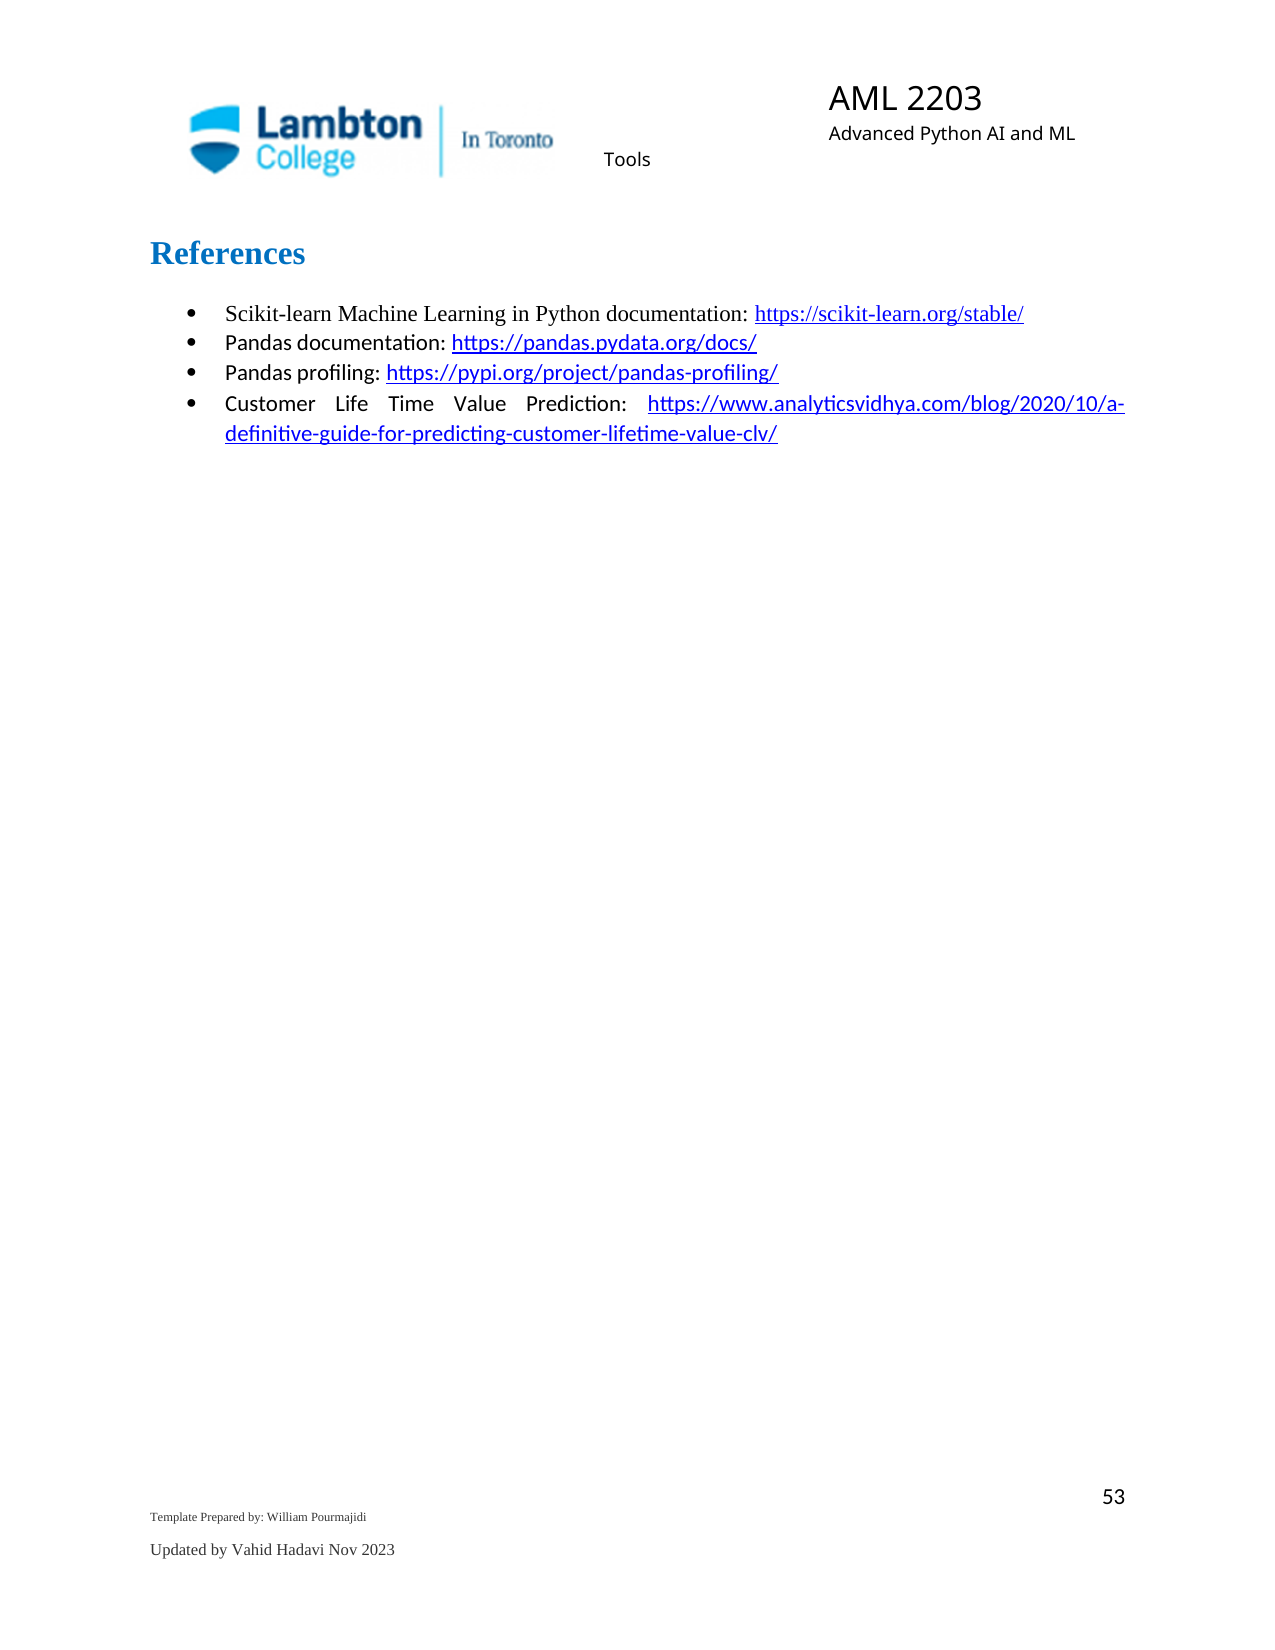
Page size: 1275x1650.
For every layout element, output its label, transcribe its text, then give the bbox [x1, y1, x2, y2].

subtitle Scikit-learn Machine Learning in Python documentation: https://scikit-learn.org/stable/ [187, 300, 1125, 326]
list Customer Life Time Value Prediction: https://www.analyticsvidhya.com/blog/2020/10/a-definitive-guide-for-predicting-customer-lifetime-value-clv/ [187, 389, 1125, 447]
subtitle References [150, 233, 1125, 272]
list Pandas documentation: https://pandas.pydata.org/docs/ [187, 328, 1125, 356]
list Pandas profiling: https://pypi.org/project/pandas-profiling/ [187, 358, 1125, 387]
picture [187, 102, 556, 179]
